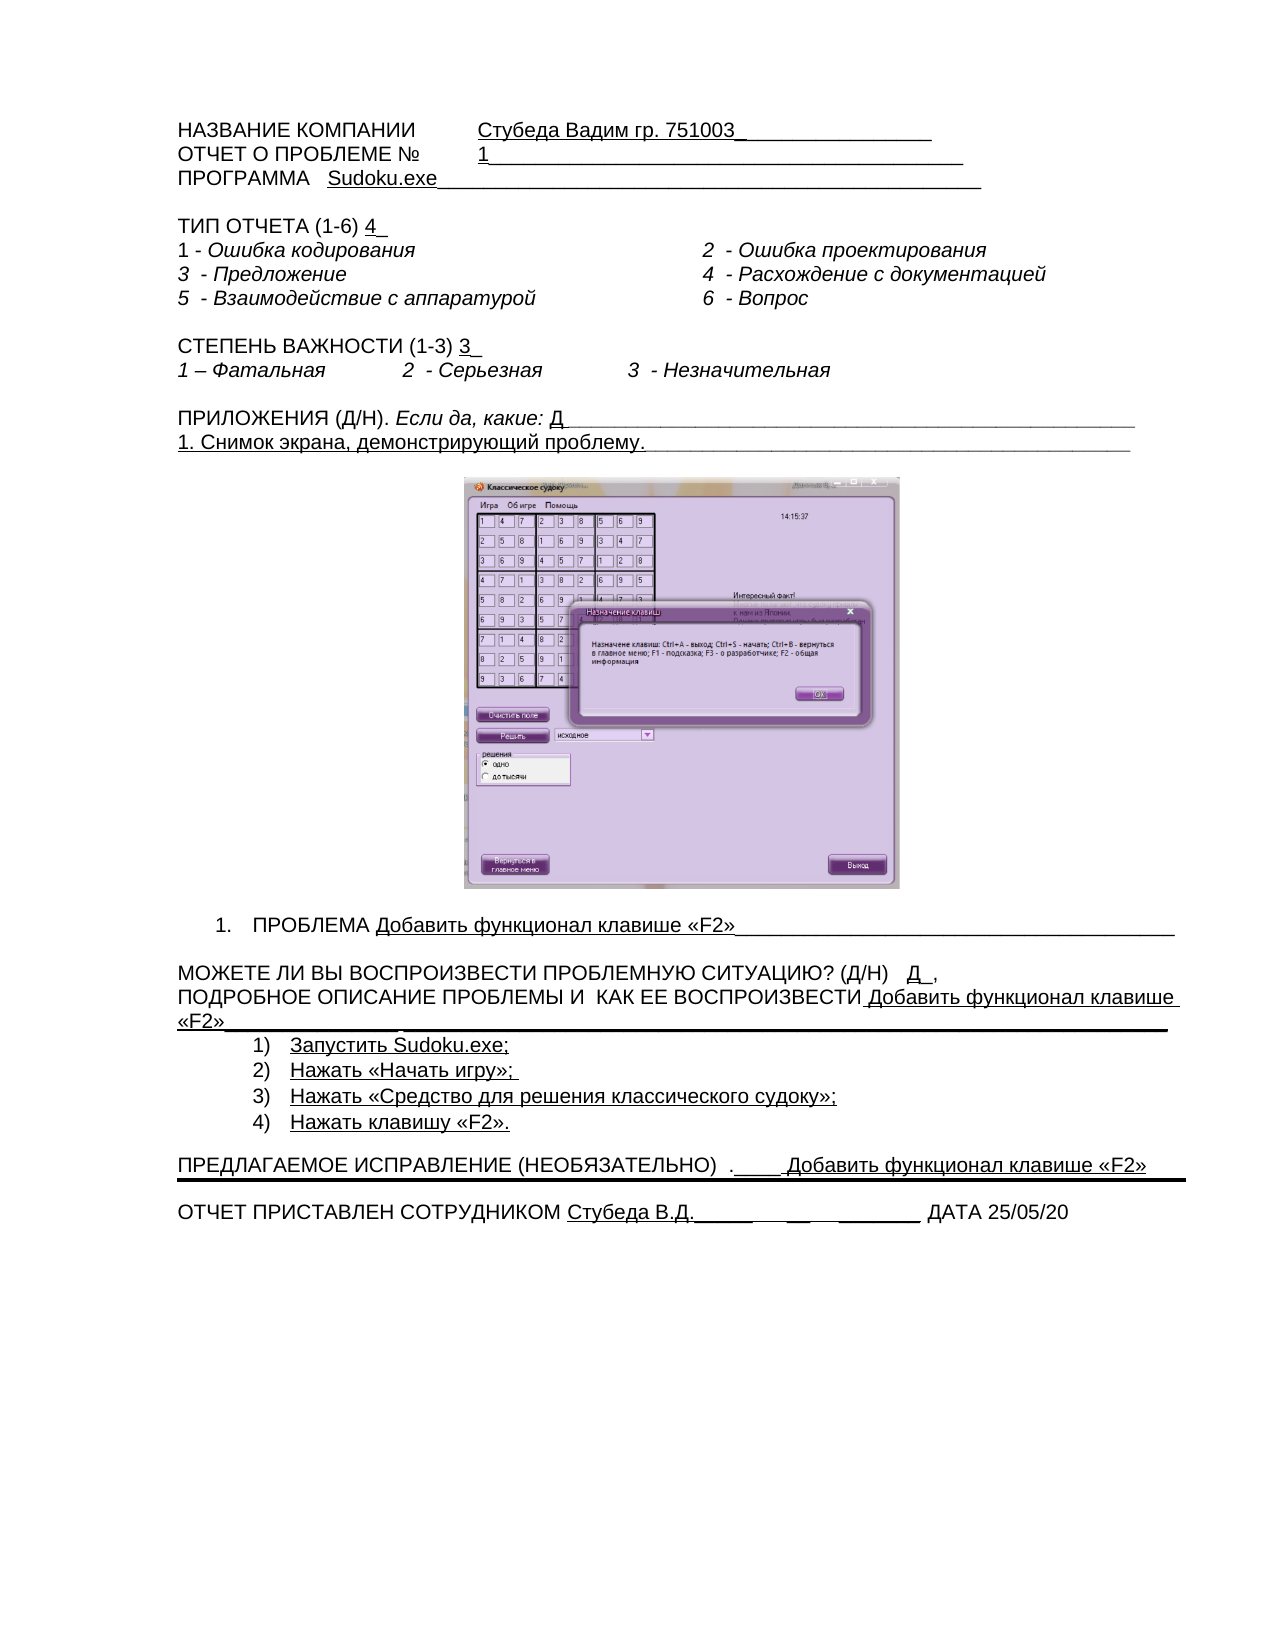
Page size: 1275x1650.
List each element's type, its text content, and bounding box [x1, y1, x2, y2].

text 5 - Взаимодействие с аппаратурой 6 - Вопрос [177, 286, 1186, 310]
text ОТЧЕТ О ПРОБЛЕМЕ № 1_________________________________________ [177, 142, 1186, 166]
text ПРЕДЛАГАЕМОЕ ИСПРАВЛЕНИЕ (НЕОБЯЗАТЕЛЬНО) .____ Добавить функционал клавише «F2» [177, 1152, 1186, 1178]
text ТИП ОТЧЕТА (1-6) 4_ [177, 214, 1186, 238]
text 1 - Ошибка кодирования 2 - Ошибка проектирования [177, 238, 1186, 262]
text ПРОГРАММА Sudoku.exe_______________________________________________ [177, 166, 1186, 190]
list Нажать клавишу «F2». [252, 1110, 1186, 1134]
text 1 – Фатальная 2 - Серьезная 3 - Незначительная [177, 358, 1186, 382]
text ПОДРОБНОЕ ОПИСАНИЕ ПРОБЛЕМЫ И КАК ЕЕ ВОСПРОИЗВЕСТИ Добавить функционал клавише «F2»_______________ __________________________________________________________________ [177, 984, 1186, 1032]
text 3 - Предложение 4 - Расхождение с документацией [177, 262, 1186, 286]
text ОТЧЕТ ПРИСТАВЛЕН СОТРУДНИКОМ Стубеда В.Д._____ __ _______ ДАТА 25/05/20 [177, 1200, 1186, 1224]
list Нажать «Средство для решения классического судоку»; [252, 1084, 1186, 1108]
text МОЖЕТЕ ЛИ ВЫ ВОСПРОИЗВЕСТИ ПРОБЛЕМНУЮ СИТУАЦИЮ? (Д/Н) Д_, [177, 961, 1186, 984]
text ПРИЛОЖЕНИЯ (Д/Н). Если да, какие: Д _________________________________________________ [177, 406, 1186, 429]
picture [464, 477, 900, 889]
text НАЗВАНИЕ КОМПАНИИ Стубеда Вадим гр. 751003_________________ [177, 118, 1186, 142]
text СТЕПЕНЬ ВАЖНОСТИ (1-3) 3_ [177, 334, 1186, 358]
list Запустить Sudoku.exe; [252, 1032, 1186, 1056]
text 1. Снимок экрана, демонстрирующий проблему.__________________________________________ [177, 429, 1186, 453]
list ПРОБЛЕМА Добавить функционал клавише «F2»______________________________________ [215, 913, 1186, 937]
list Нажать «Начать игру»; [252, 1058, 1186, 1082]
